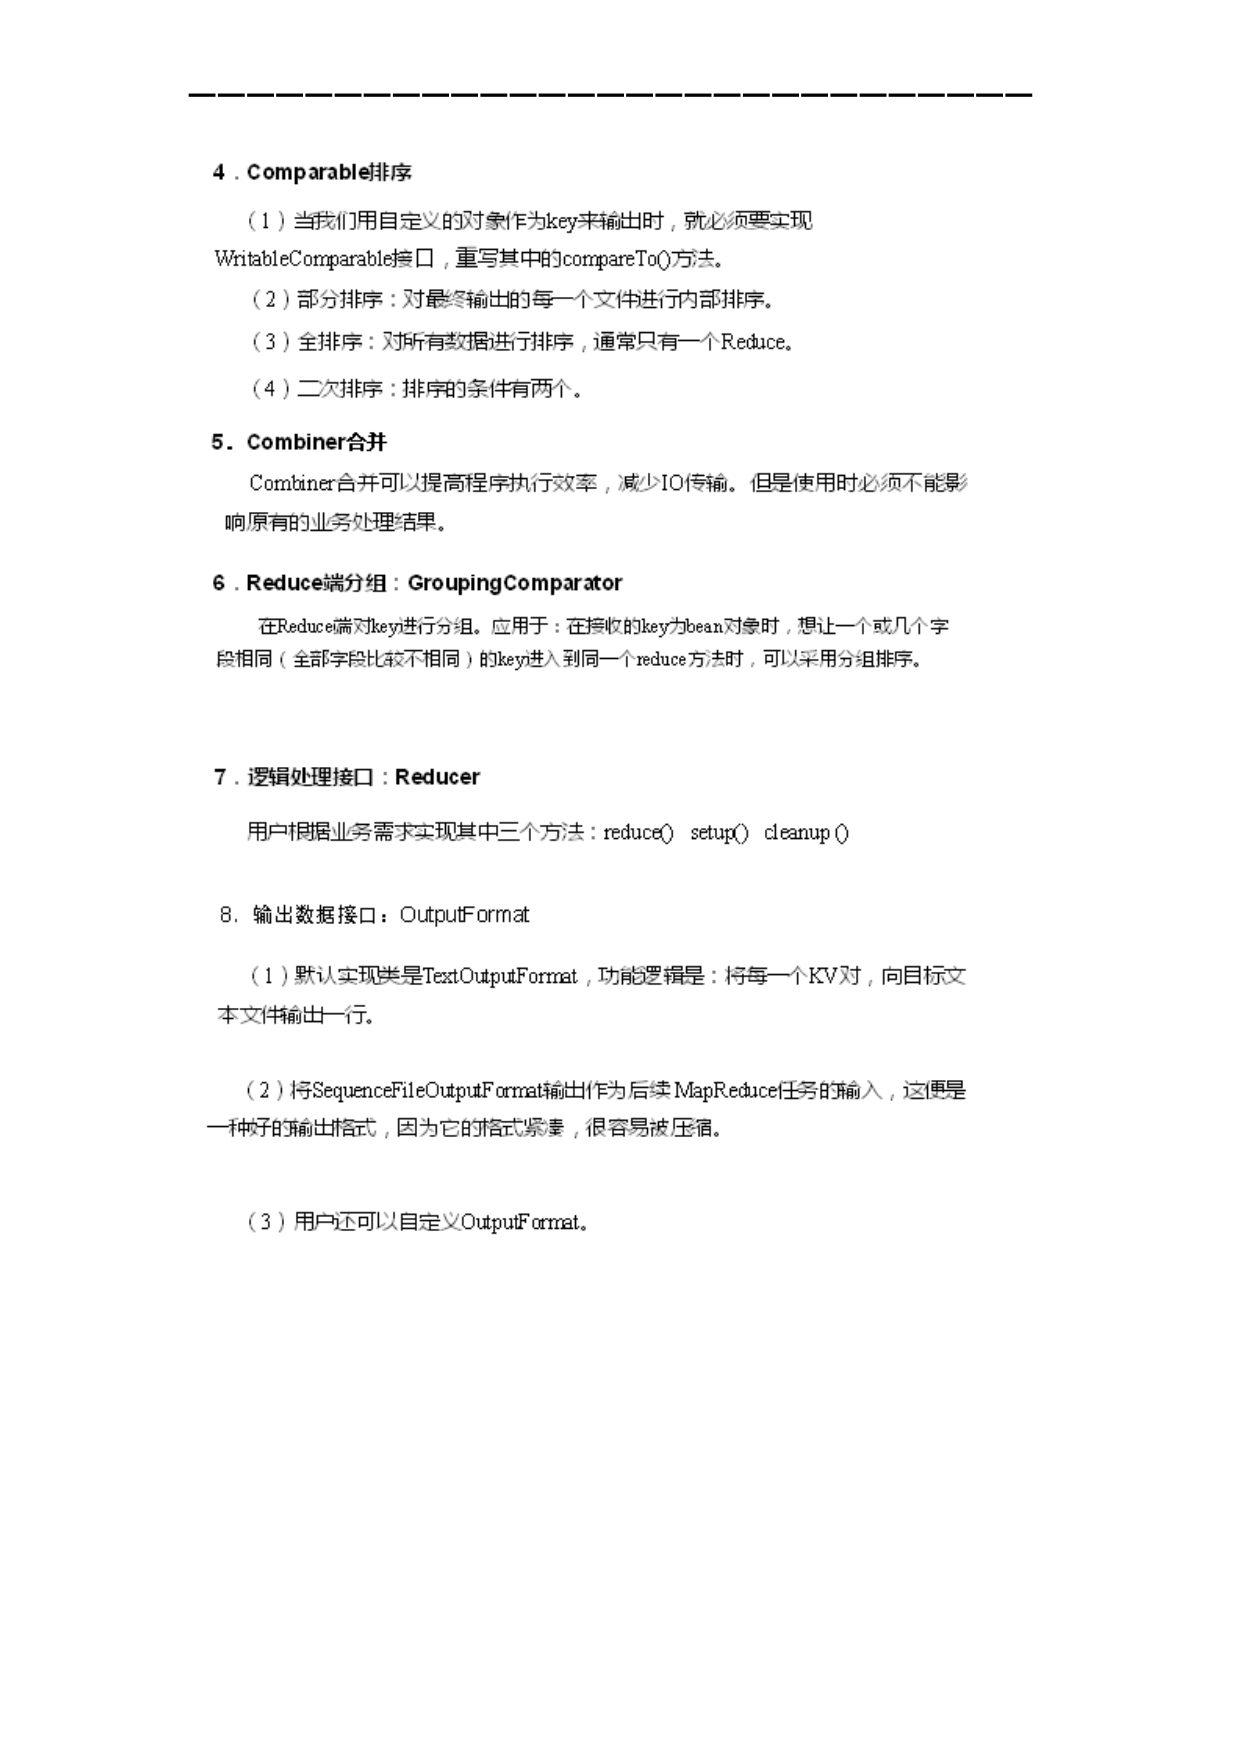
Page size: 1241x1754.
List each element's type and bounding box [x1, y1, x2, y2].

picture [187, 902, 999, 1242]
picture [187, 162, 1024, 544]
picture [187, 564, 1011, 885]
